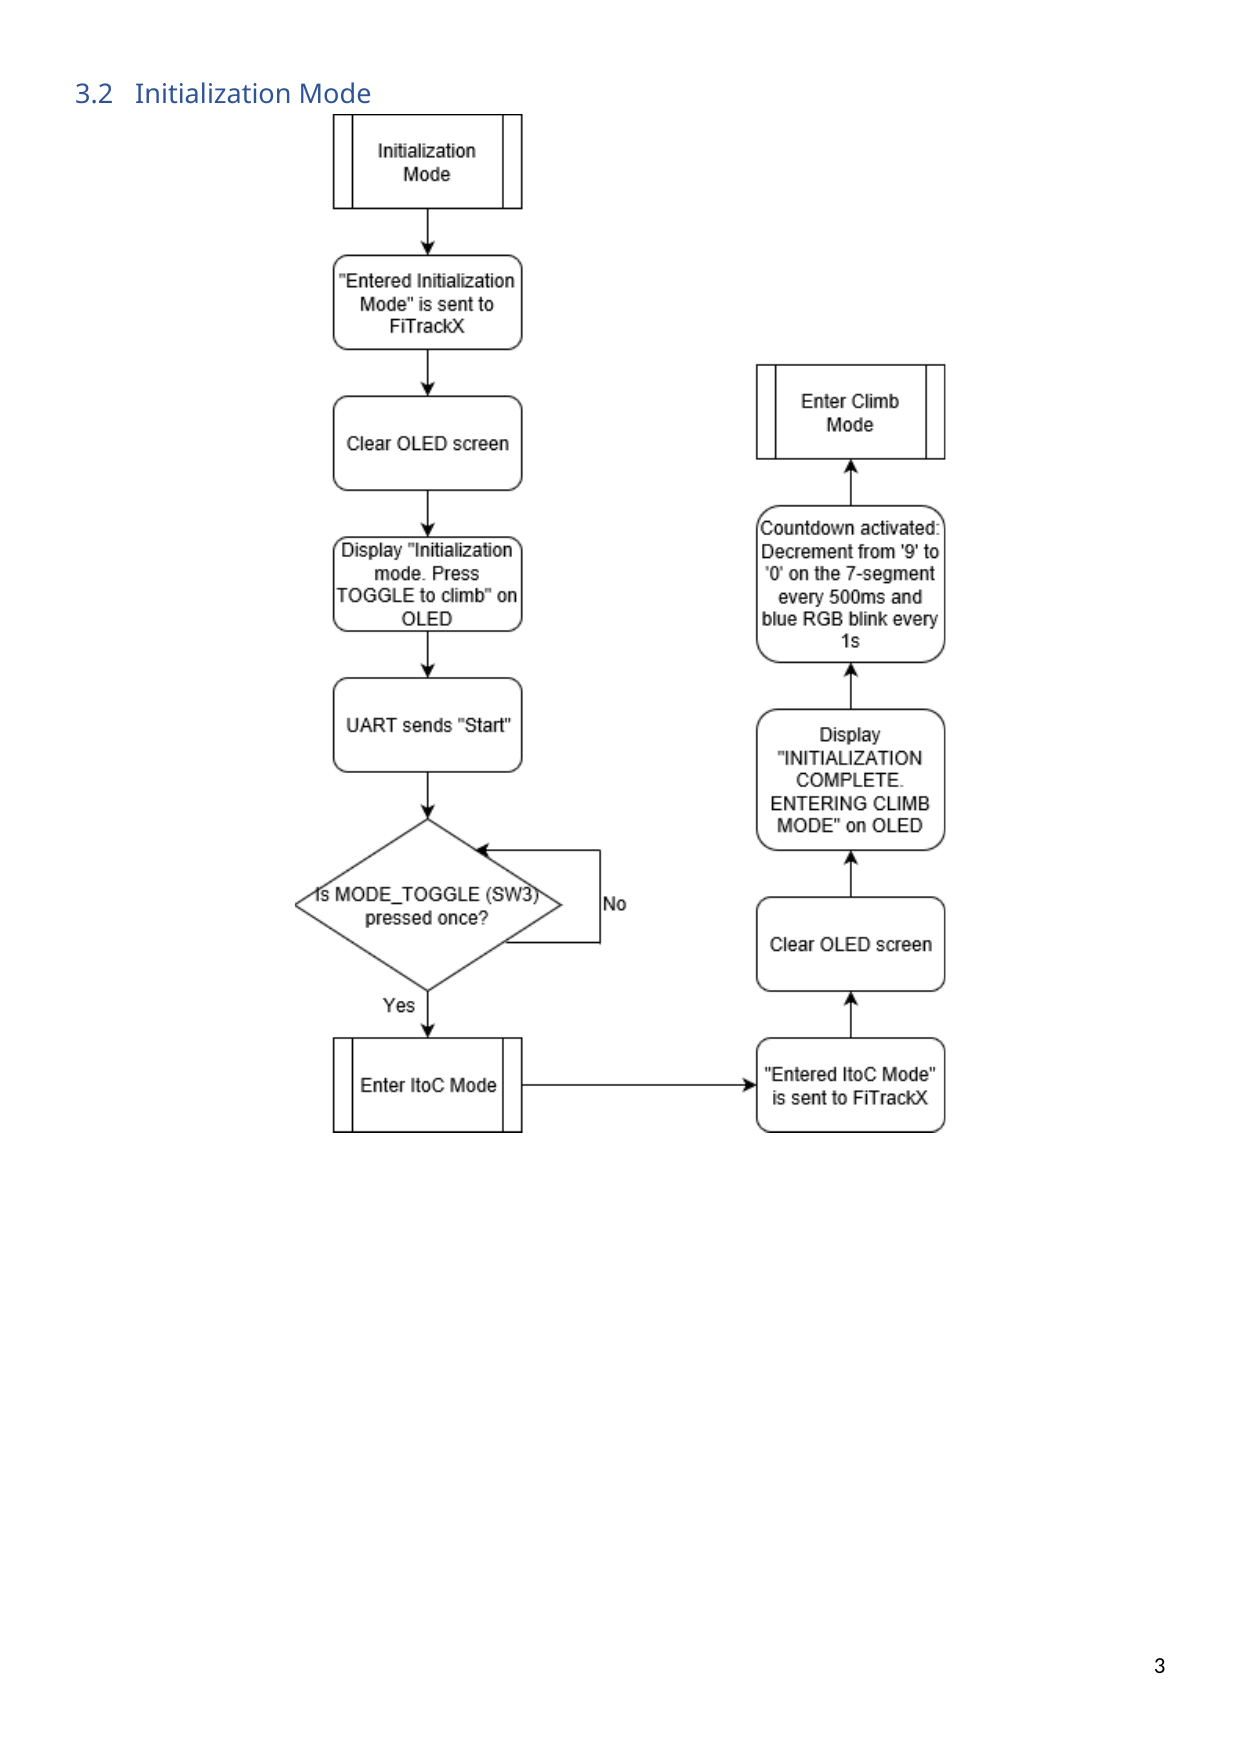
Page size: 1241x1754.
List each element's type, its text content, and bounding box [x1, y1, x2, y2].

picture [294, 114, 946, 1133]
subtitle Initialization Mode [75, 75, 1165, 112]
